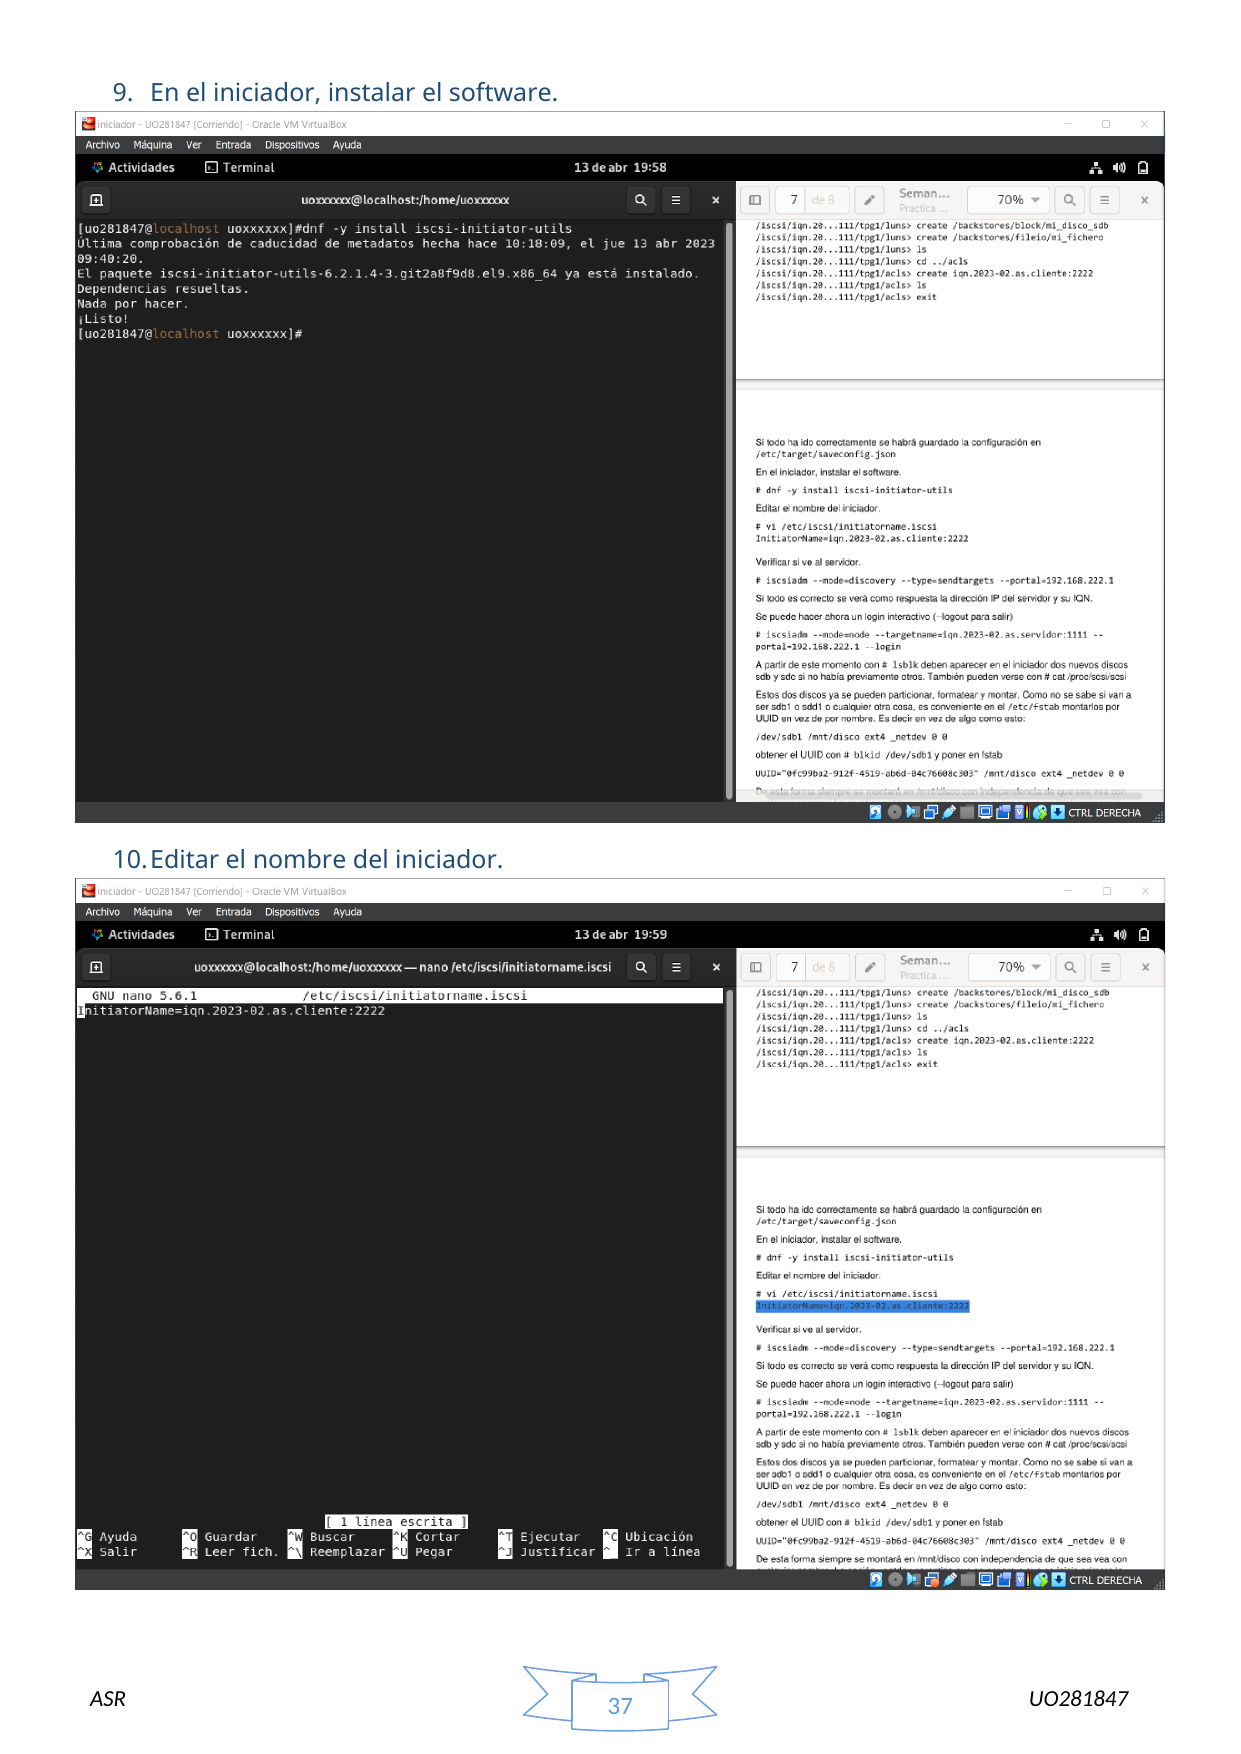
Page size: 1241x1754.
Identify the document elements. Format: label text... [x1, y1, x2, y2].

subtitle En el iniciador, instalar el software. [112, 75, 1165, 109]
picture [75, 878, 1166, 1590]
picture [75, 111, 1166, 823]
subtitle Editar el nombre del iniciador. [112, 842, 1165, 876]
